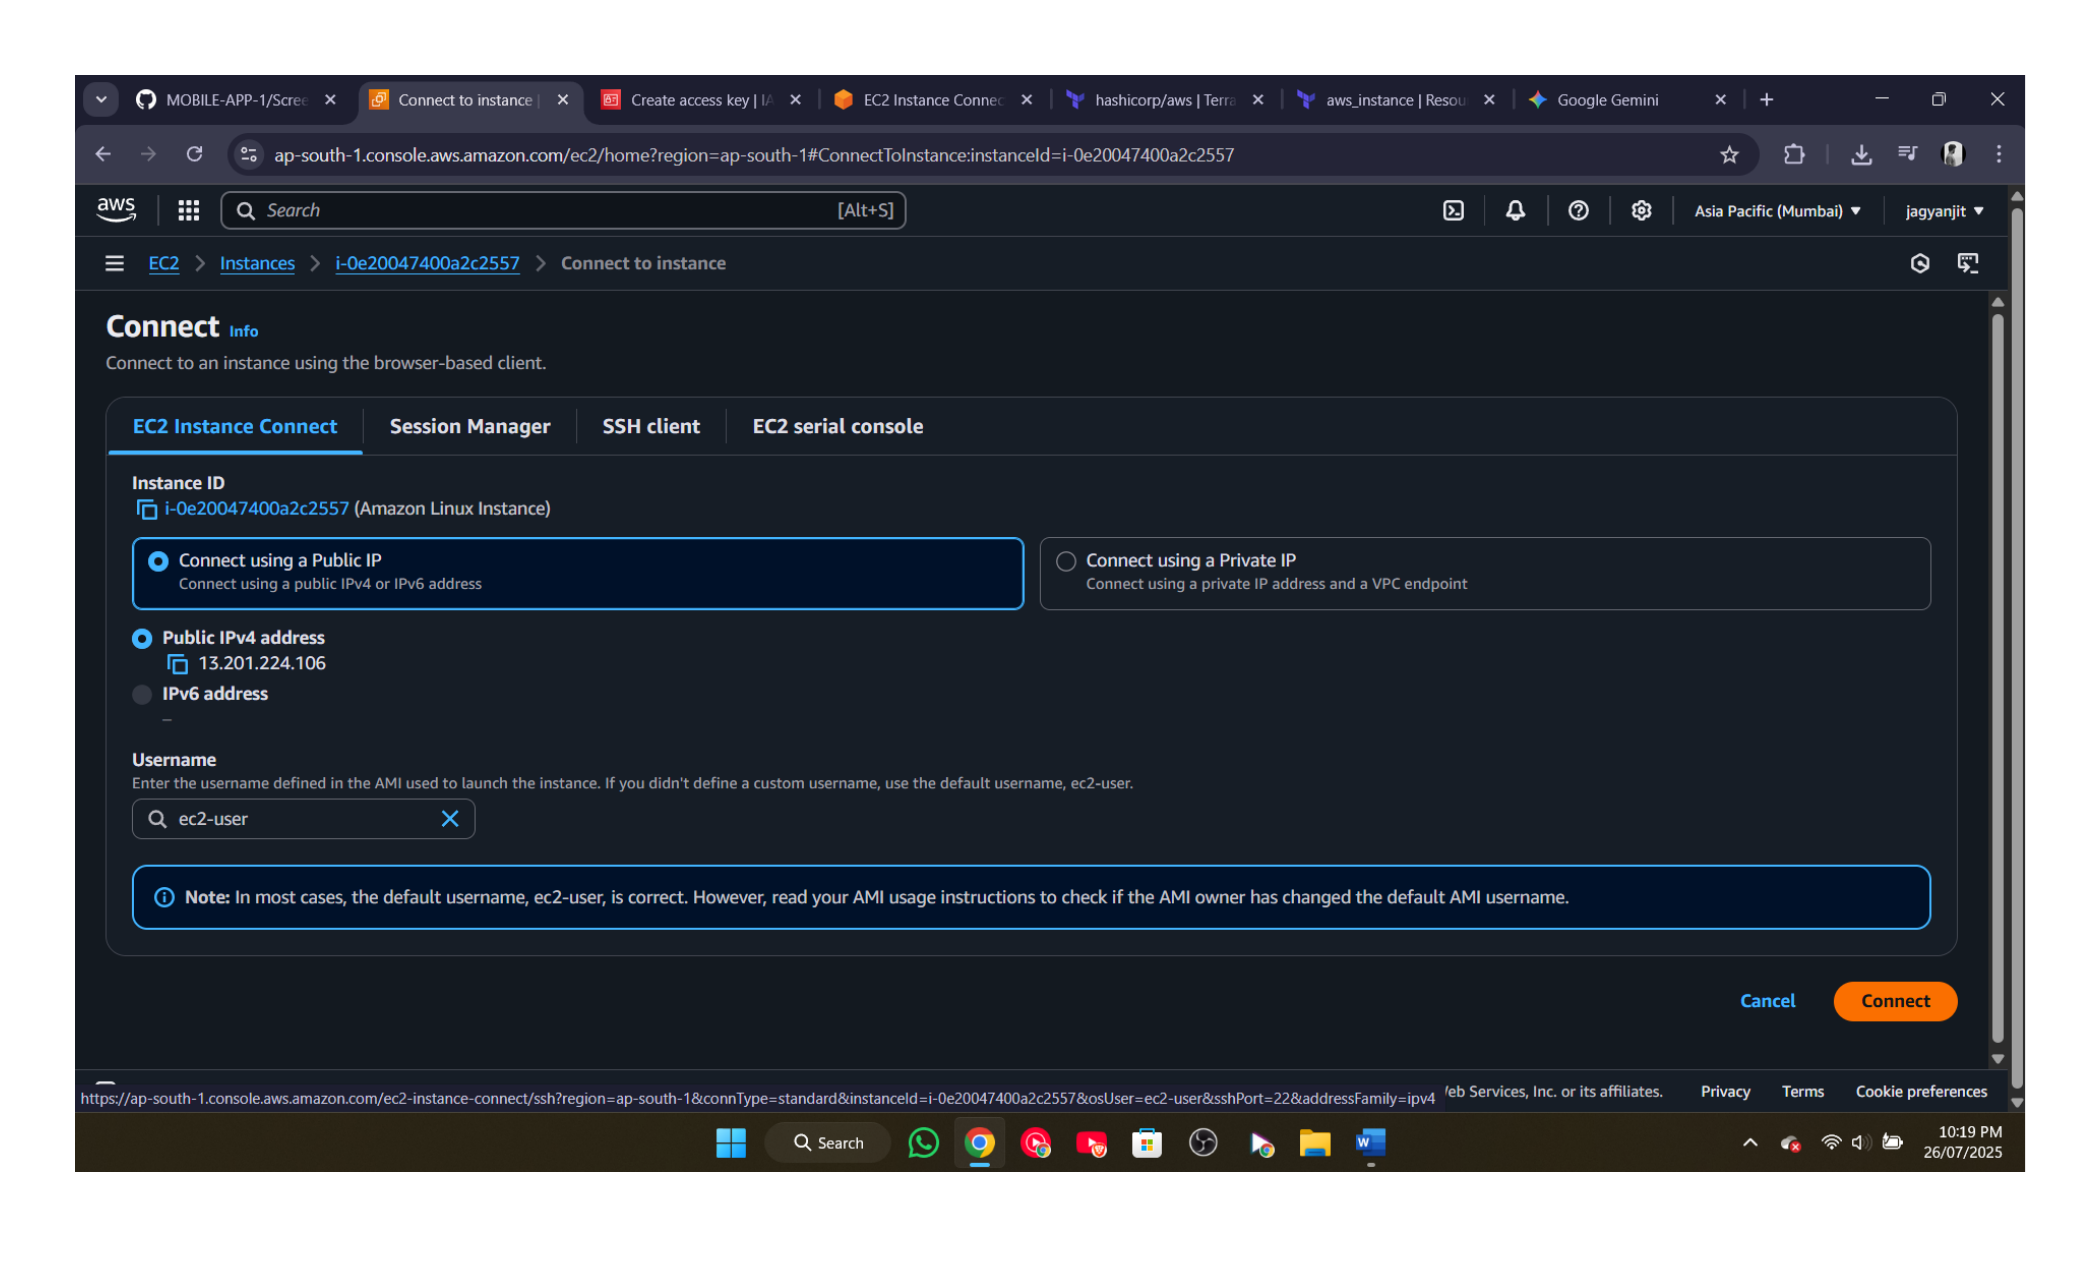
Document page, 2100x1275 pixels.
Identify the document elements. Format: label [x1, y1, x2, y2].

picture [75, 75, 2026, 1172]
